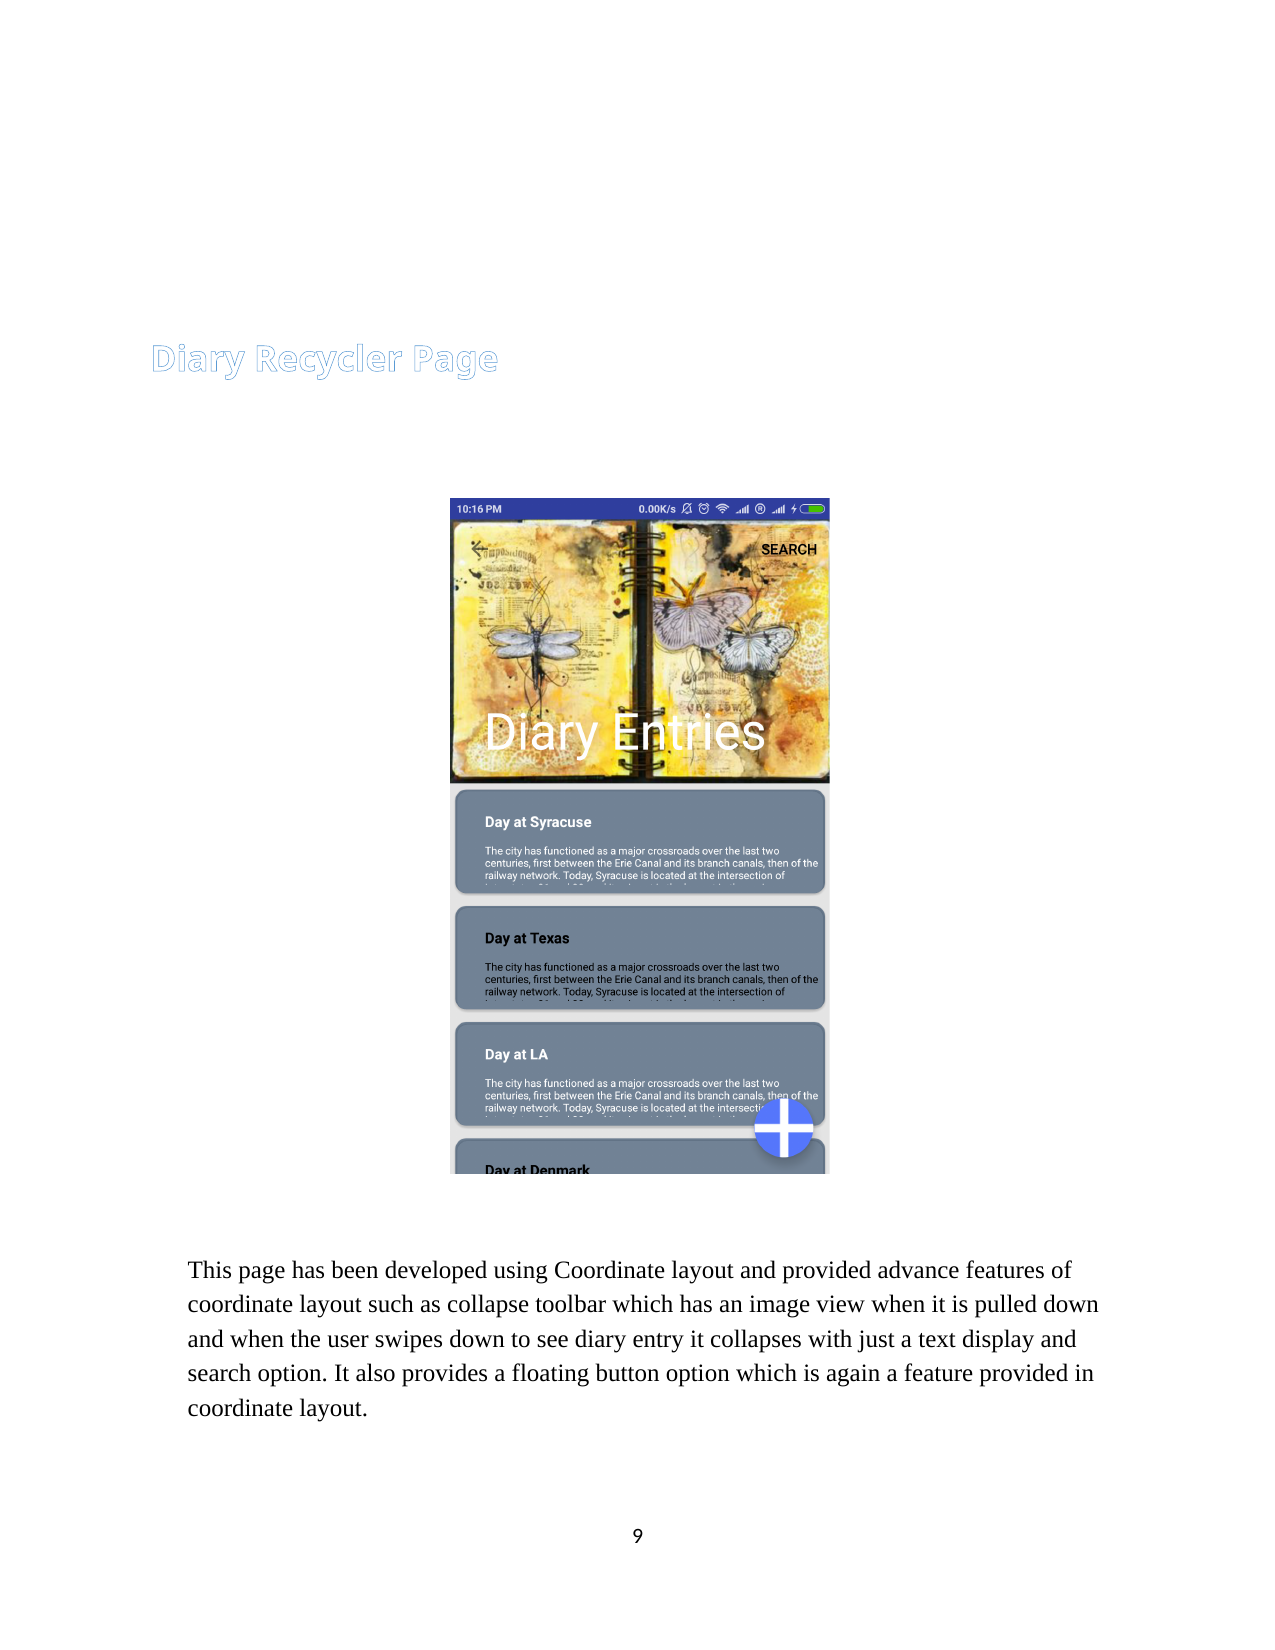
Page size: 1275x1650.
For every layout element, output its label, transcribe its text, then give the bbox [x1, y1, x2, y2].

picture [450, 498, 830, 1174]
text This page has been developed using Coordinate layout and provided advance features of coordinate layout such as collapse toolbar which has an image view when it is pulled down and when the user swipes down to see diary entry it collapses with just a text display and search option. It also provides a floating button option which is again a feature provided in coordinate layout. [187, 1255, 1125, 1422]
subtitle Diary Recycler Page [150, 333, 1125, 381]
